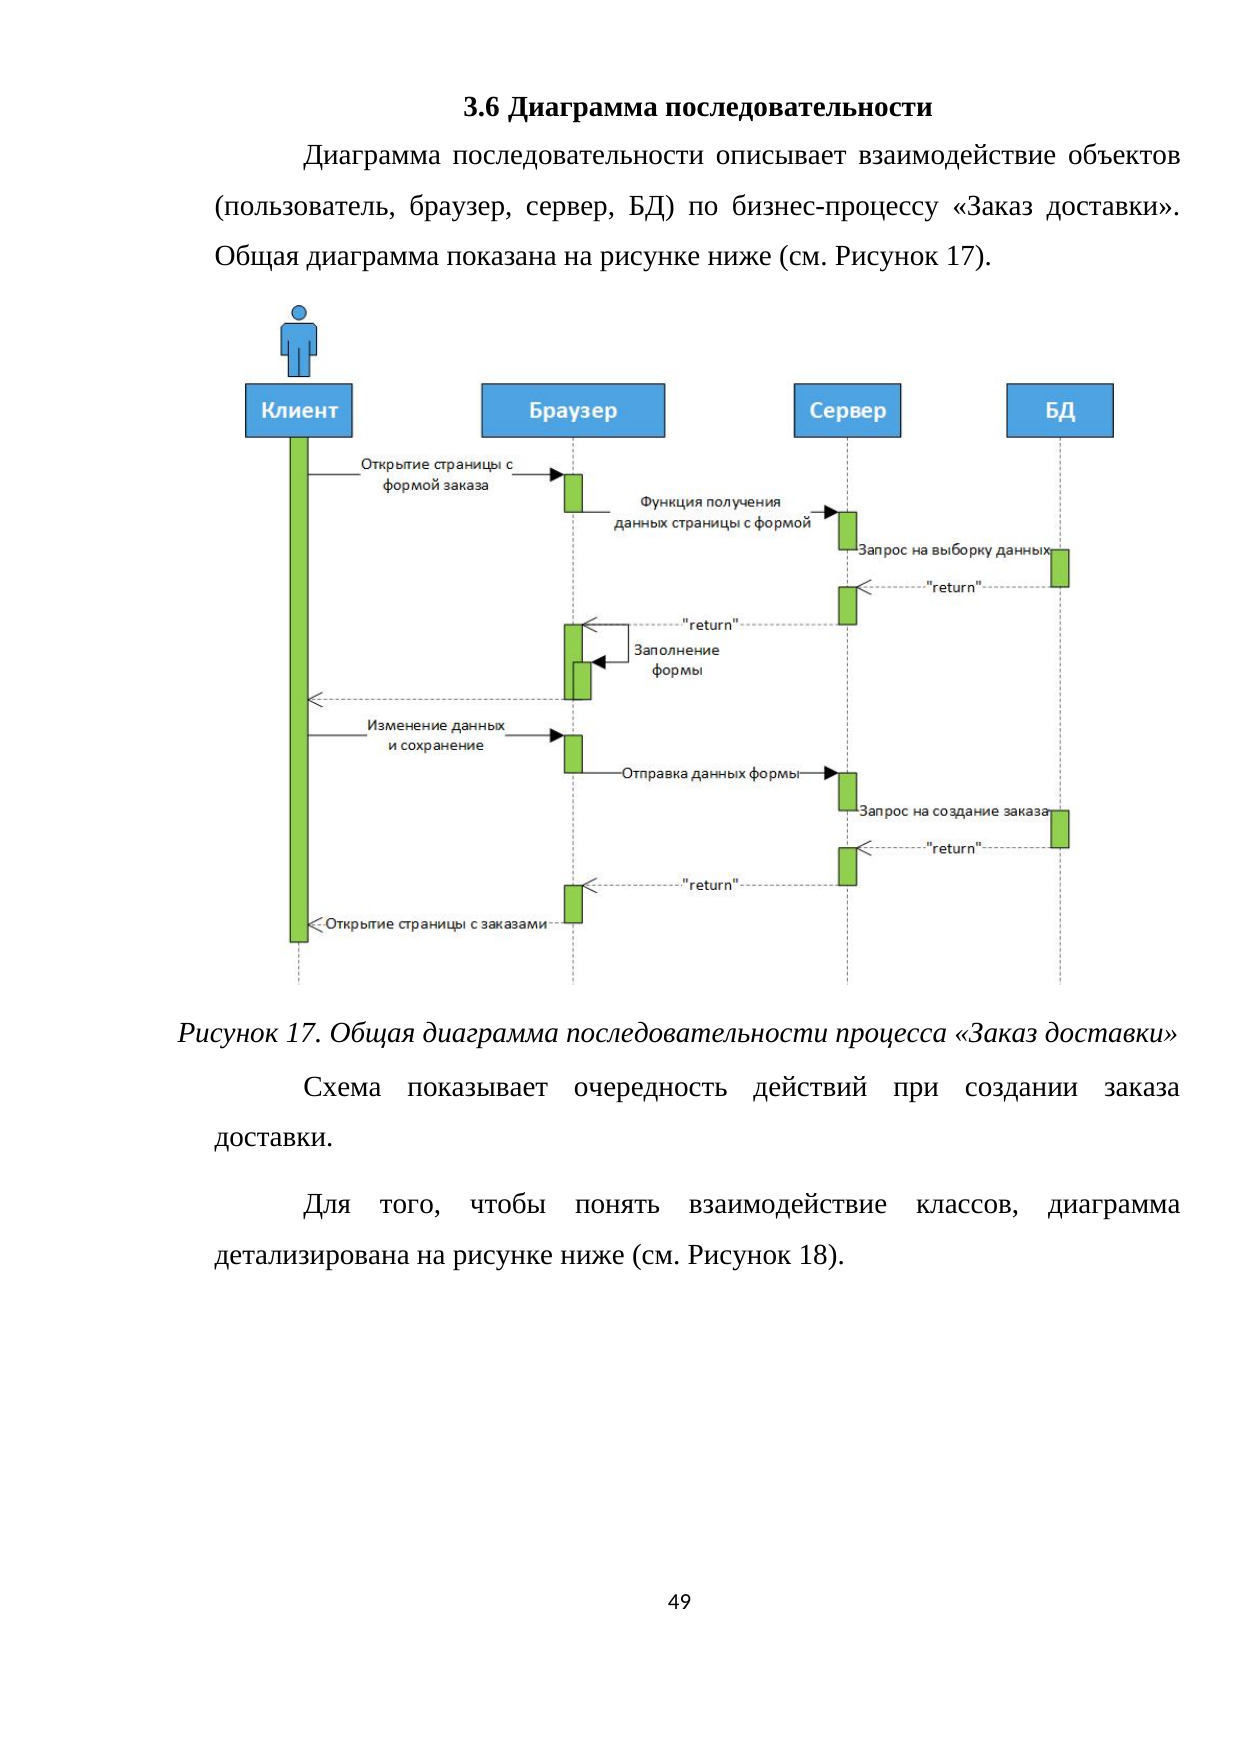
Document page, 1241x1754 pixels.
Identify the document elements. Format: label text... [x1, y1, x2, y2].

text Диаграмма последовательности описывает взаимодействие объектов (пользователь, браузер, сервер, БД) по бизнес-процессу «Заказ доставки». Общая диаграмма показана на рисунке ниже (см. Рисунок 17). [214, 137, 1181, 271]
picture [244, 305, 1114, 985]
text Схема показывает очередность действий при создании заказа доставки. [214, 1069, 1181, 1153]
subtitle Диаграмма последовательности [215, 89, 1181, 122]
text Рисунок 17. Общая диаграмма последовательности процесса «Заказ доставки» [177, 1015, 1181, 1048]
text Для того, чтобы понять взаимодействие классов, диаграмма детализирована на рисунке ниже (см. Рисунок 18). [214, 1187, 1181, 1270]
